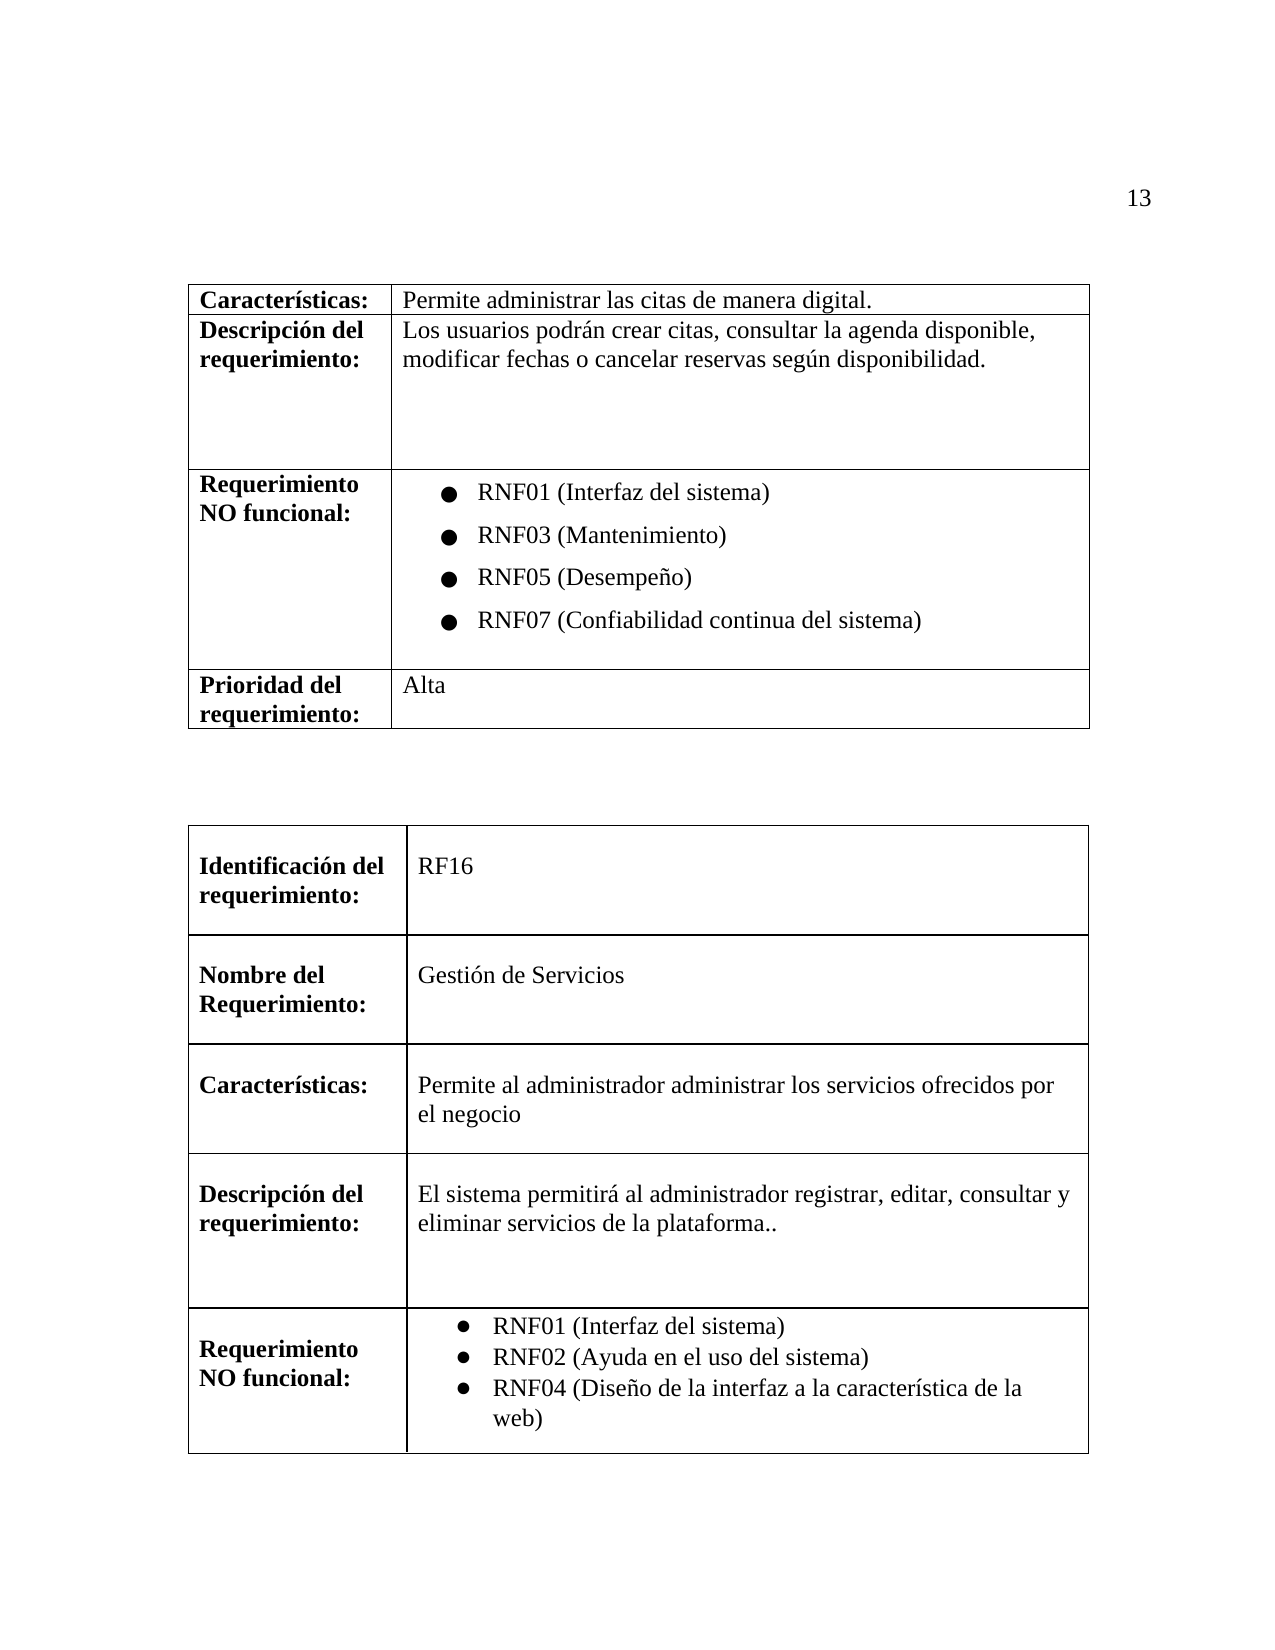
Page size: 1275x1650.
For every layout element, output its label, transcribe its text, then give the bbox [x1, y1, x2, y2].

table_cell Permite administrar las citas de manera digital. [392, 285, 1089, 314]
table_cell Alta [392, 670, 1089, 728]
table_cell Descripción del requerimiento: [189, 1154, 406, 1307]
table_cell Gestión de Servicios [408, 936, 1088, 1043]
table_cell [408, 1309, 1088, 1452]
table_cell Los usuarios podrán crear citas, consultar la agenda disponible, modificar fechas o cancelar reservas según disponibilidad. [392, 315, 1089, 468]
table_cell El sistema permitirá al administrador registrar, editar, consultar y eliminar servicios de la plataforma.. [408, 1154, 1088, 1307]
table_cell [189, 1309, 406, 1452]
table_cell Requerimiento NO funcional: [189, 470, 391, 669]
table_cell Características: [189, 1045, 406, 1152]
table_header Identificación del requerimiento: [189, 826, 406, 934]
table_cell Prioridad del requerimiento: [189, 670, 391, 728]
table_cell Características: [189, 285, 391, 314]
table_cell Permite al administrador administrar los servicios ofrecidos por el negocio [408, 1045, 1088, 1152]
table_header RF16 [408, 826, 1088, 934]
table_cell Nombre del Requerimiento: [189, 936, 406, 1043]
table_cell RNF01 (Interfaz del sistema) RNF03 (Mantenimiento) RNF05 (Desempeño) RNF07 (Confiabilidad continua del sistema) [392, 470, 1089, 669]
table_cell Descripción del requerimiento: [189, 315, 391, 468]
